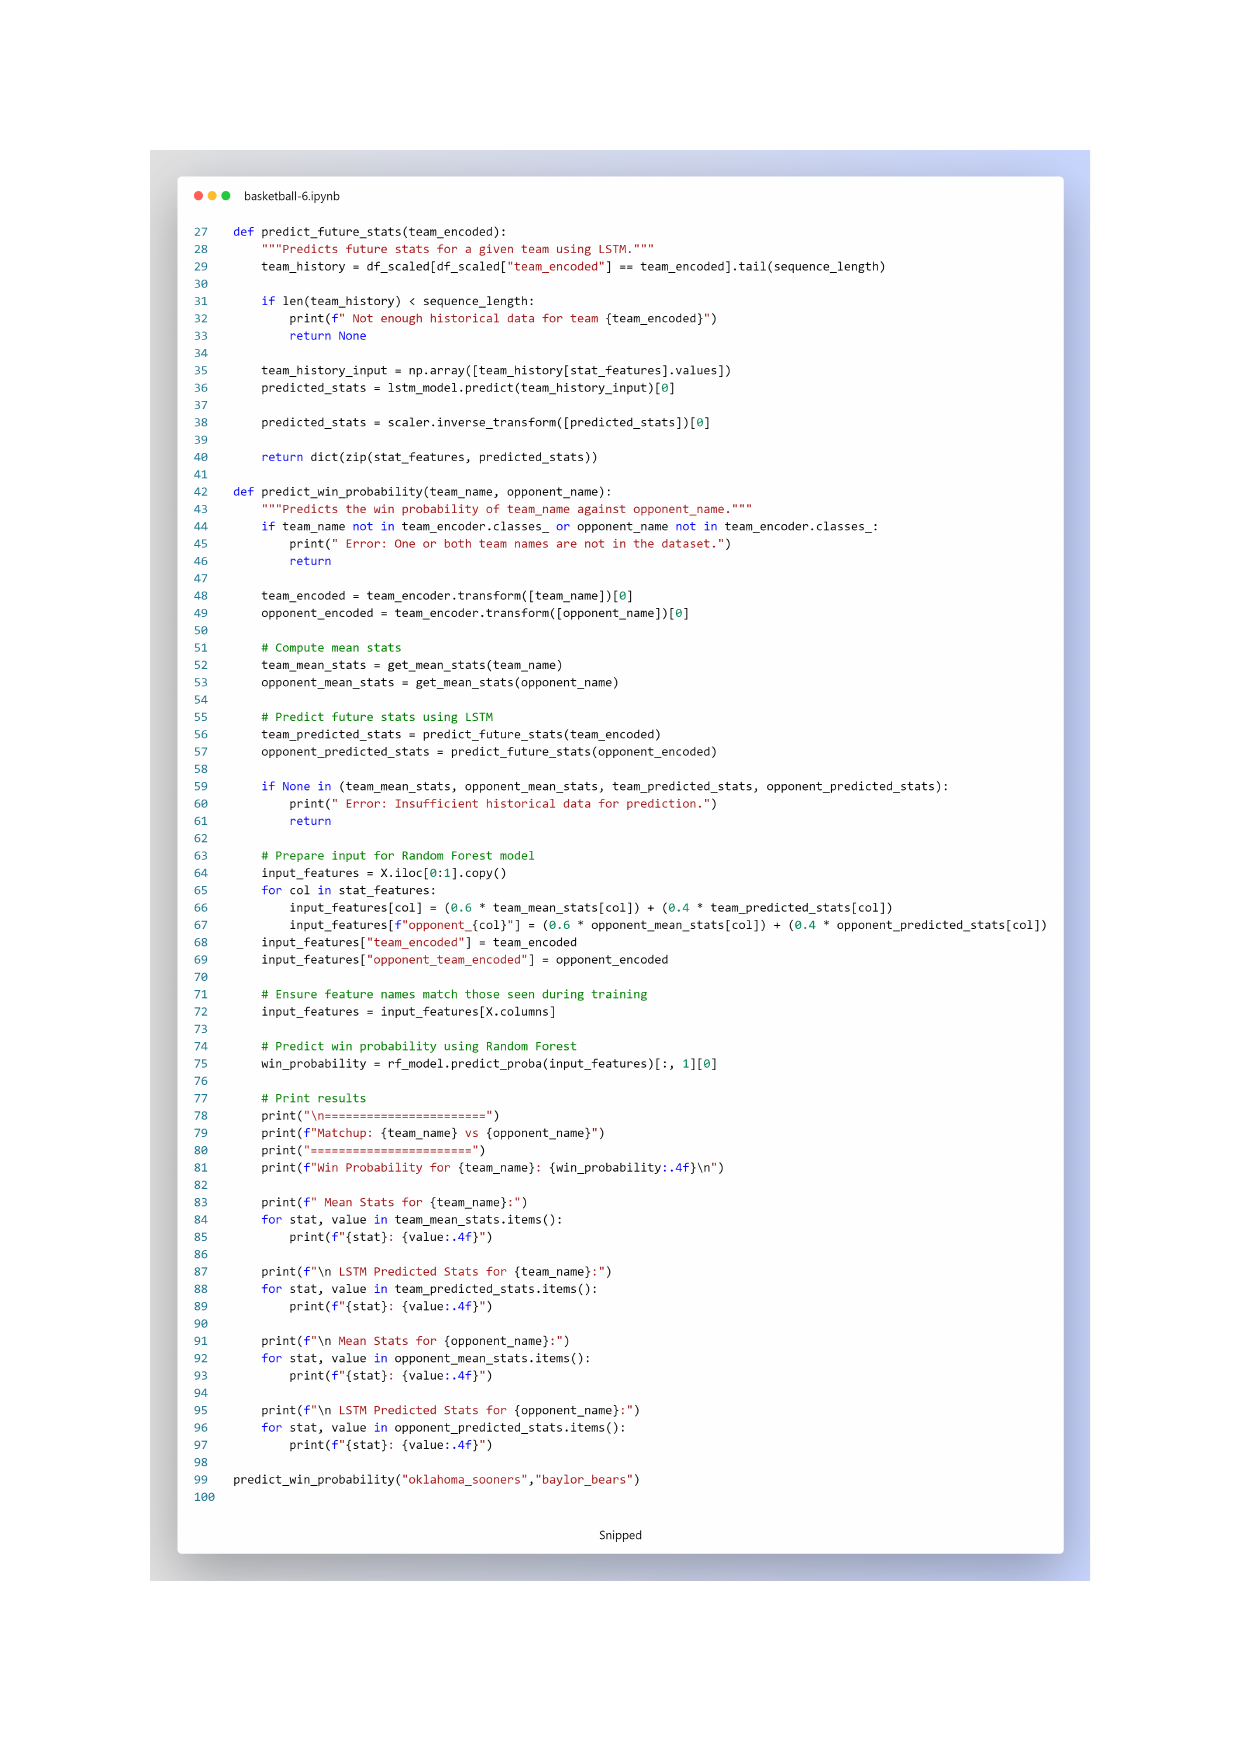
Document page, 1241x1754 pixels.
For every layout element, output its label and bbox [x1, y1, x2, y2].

picture [150, 150, 1091, 1581]
